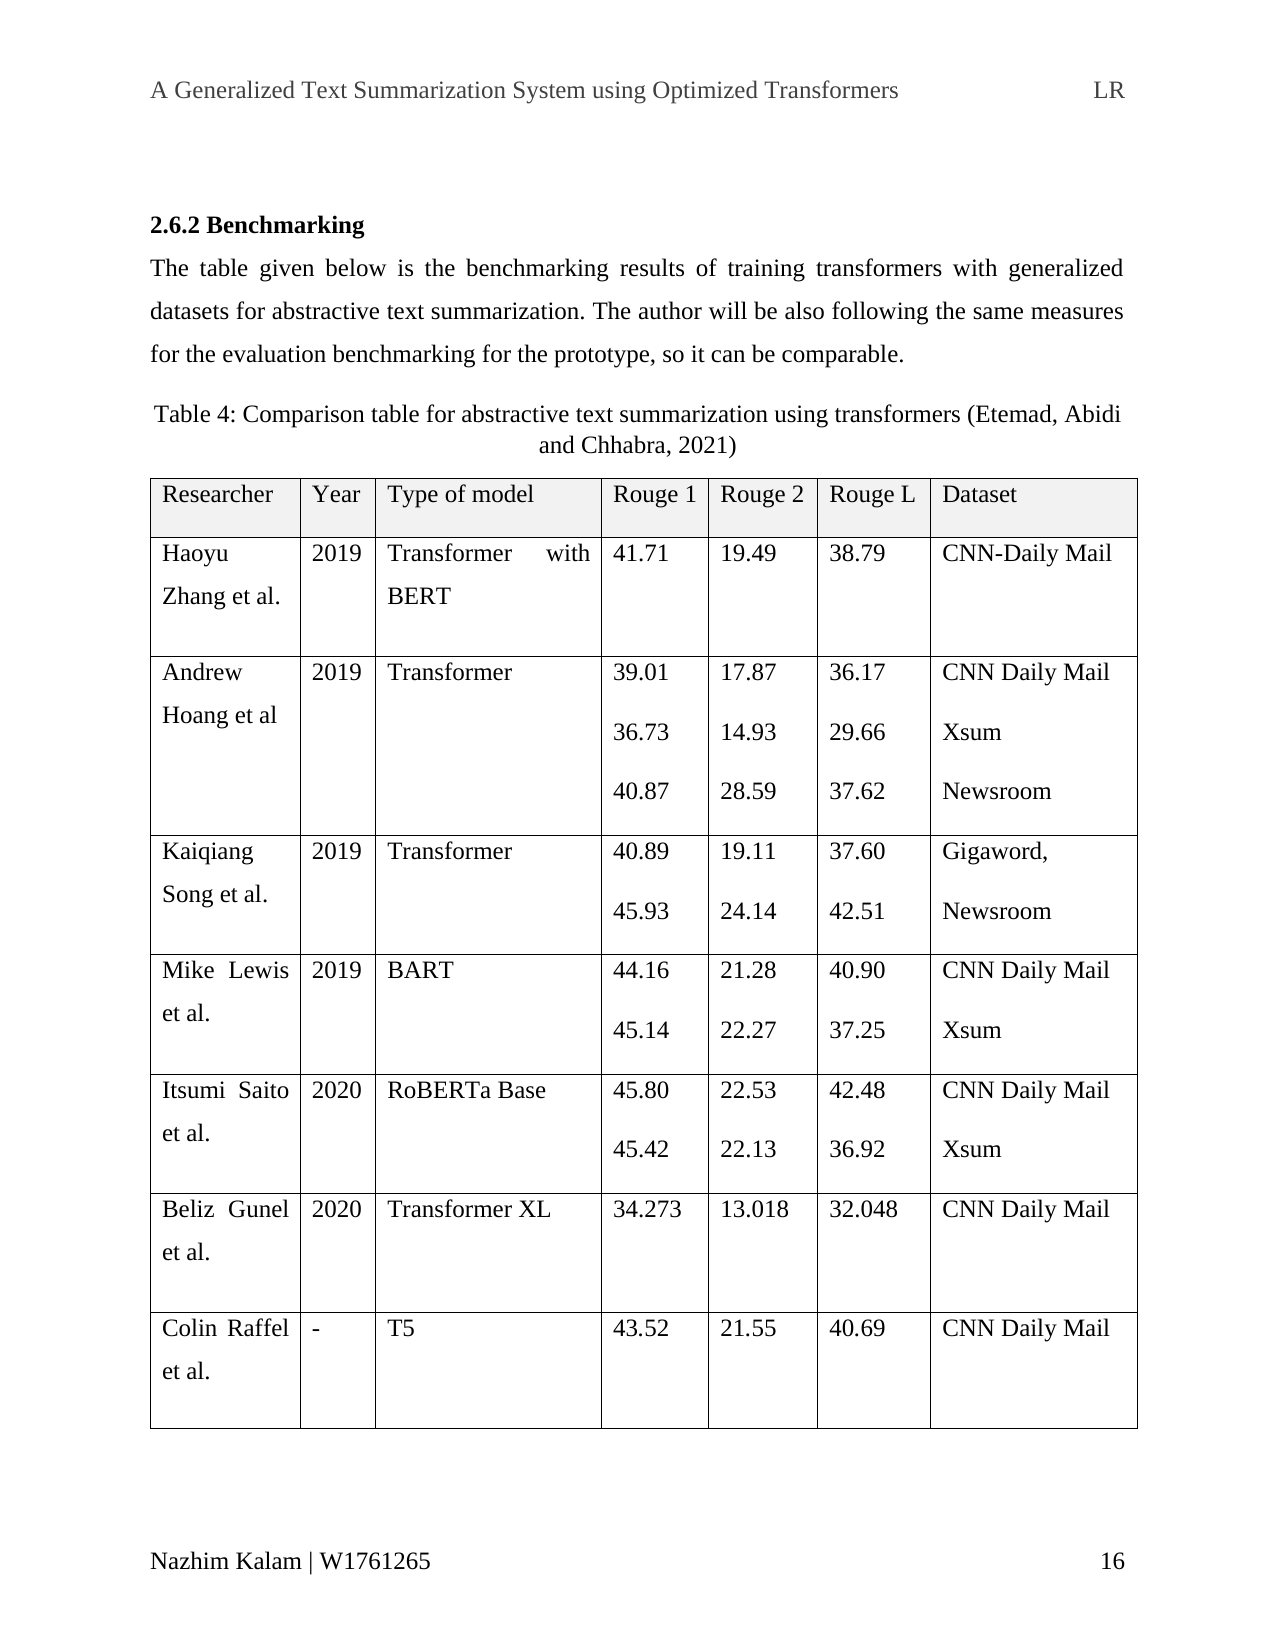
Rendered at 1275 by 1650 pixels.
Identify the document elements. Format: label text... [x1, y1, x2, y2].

table_cell Itsumi Saito et al. [151, 1075, 300, 1193]
table_cell Mike Lewis et al. [151, 955, 300, 1074]
table_cell 19.11 24.14 [709, 836, 817, 954]
table_cell Transformer [376, 836, 601, 954]
table_header Researcher [151, 479, 300, 537]
table_cell 40.89 45.93 [602, 836, 708, 954]
table_cell Transformer with BERT [376, 538, 601, 656]
table_cell 40.69 [818, 1313, 930, 1428]
table_cell T5 [376, 1313, 601, 1428]
table_header Type of model [376, 479, 601, 537]
table_cell 21.55 [709, 1313, 817, 1428]
table_cell 2019 [301, 955, 375, 1074]
table_cell Transformer XL [376, 1194, 601, 1312]
subtitle 2.6.2 Benchmarking [150, 210, 1125, 238]
table_cell 2019 [301, 538, 375, 656]
table_cell 37.60 42.51 [818, 836, 930, 954]
table_cell 34.273 [602, 1194, 708, 1312]
table_cell 19.49 [709, 538, 817, 656]
table_cell Kaiqiang Song et al. [151, 836, 300, 954]
table_header Rouge 2 [709, 479, 817, 537]
list The table given below is the benchmarking results of training transformers with generalized datasets for abstractive text summarization. The author will be also following the same measures for the evaluation benchmarking for the prototype, so it can be comparable. [150, 253, 1125, 368]
table_cell 44.16 45.14 [602, 955, 708, 1074]
table_cell 32.048 [818, 1194, 930, 1312]
table_header Dataset [931, 479, 1137, 537]
table_cell 38.79 [818, 538, 930, 656]
table_cell 17.87 14.93 28.59 [709, 657, 817, 835]
table_cell 22.53 22.13 [709, 1075, 817, 1193]
table_cell Colin Raffel et al. [151, 1313, 300, 1428]
table_cell 13.018 [709, 1194, 817, 1312]
table_cell CNN Daily Mail Xsum [931, 955, 1137, 1074]
table_cell RoBERTa Base [376, 1075, 601, 1193]
table_header Year [301, 479, 375, 537]
table_cell 45.80 45.42 [602, 1075, 708, 1193]
table_cell - [301, 1313, 375, 1428]
table_cell BART [376, 955, 601, 1074]
table_cell Beliz Gunel et al. [151, 1194, 300, 1312]
table_cell 2020 [301, 1075, 375, 1193]
table_cell Gigaword, Newsroom [931, 836, 1137, 954]
table_cell 2020 [301, 1194, 375, 1312]
table_cell Haoyu Zhang et al. [151, 538, 300, 656]
table_cell 43.52 [602, 1313, 708, 1428]
table_cell 21.28 22.27 [709, 955, 817, 1074]
table_cell CNN Daily Mail [931, 1194, 1137, 1312]
table_cell CNN-Daily Mail [931, 538, 1137, 656]
table_cell 42.48 36.92 [818, 1075, 930, 1193]
table_cell CNN Daily Mail Xsum [931, 1075, 1137, 1193]
table_cell Transformer [376, 657, 601, 835]
table_cell CNN Daily Mail Xsum Newsroom [931, 657, 1137, 835]
table_cell CNN Daily Mail [931, 1313, 1137, 1428]
table_header Rouge 1 [602, 479, 708, 537]
table_cell 41.71 [602, 538, 708, 656]
table_cell 40.90 37.25 [818, 955, 930, 1074]
table_cell 39.01 36.73 40.87 [602, 657, 708, 835]
table_cell 2019 [301, 657, 375, 835]
text Table 4: Comparison table for abstractive text summarization using transformers (Etemad, Abidi and Chhabra, 2021) [150, 399, 1125, 459]
table_cell 36.17 29.66 37.62 [818, 657, 930, 835]
table_header Rouge L [818, 479, 930, 537]
table_cell Andrew Hoang et al [151, 657, 300, 835]
table_cell 2019 [301, 836, 375, 954]
